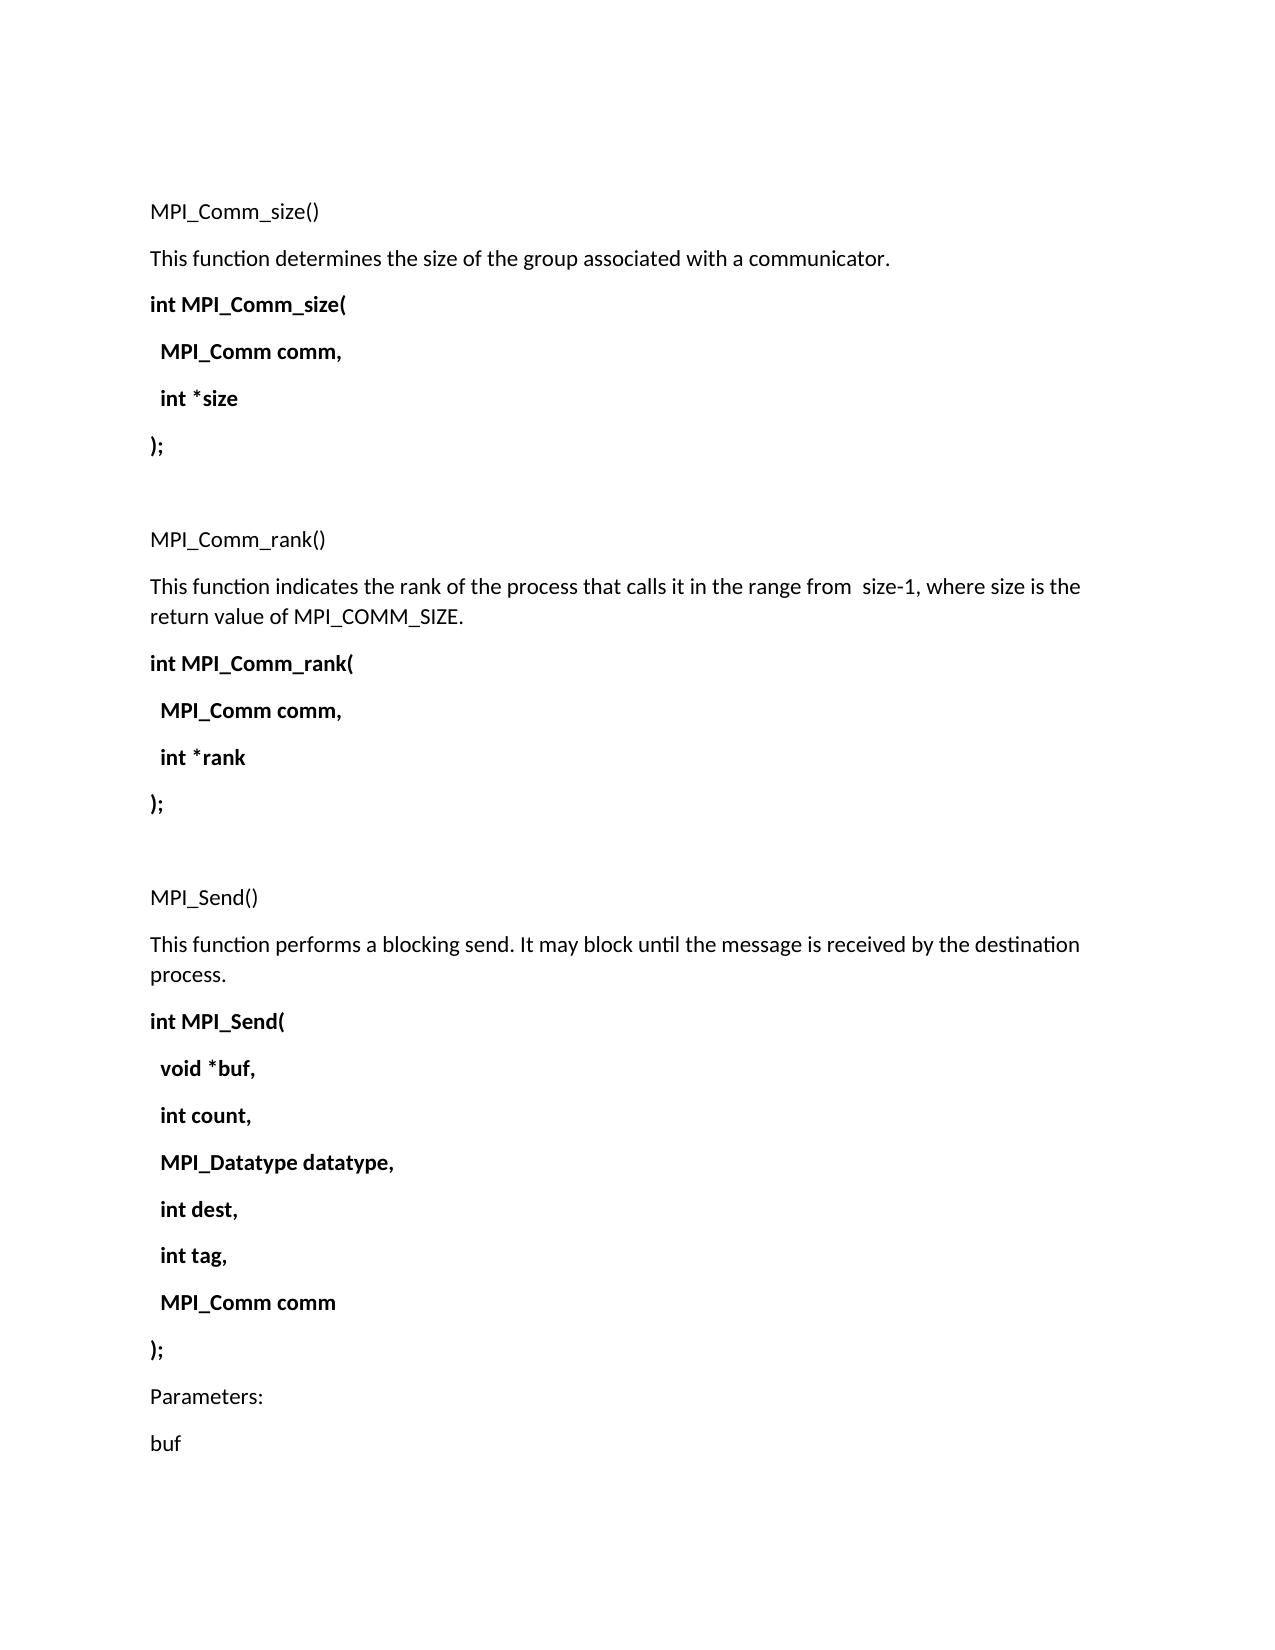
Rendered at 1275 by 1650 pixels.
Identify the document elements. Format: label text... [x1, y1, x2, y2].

text int dest, [150, 1195, 1125, 1223]
text ); [150, 789, 1125, 818]
text Parameters: [150, 1382, 1125, 1410]
text void *buf, [150, 1054, 1125, 1082]
text ); [150, 431, 1125, 459]
text int *rank [150, 743, 1125, 771]
text int MPI_Comm_size( [150, 291, 1125, 319]
text MPI_Comm comm, [150, 696, 1125, 724]
text MPI_Comm comm [150, 1288, 1125, 1317]
text int *size [150, 384, 1125, 412]
text int count, [150, 1101, 1125, 1129]
text buf [150, 1429, 1125, 1457]
text This function performs a blocking send. It may block until the message is received by the destination process. [150, 930, 1125, 988]
text MPI_Comm comm, [150, 337, 1125, 366]
text int MPI_Send( [150, 1007, 1125, 1035]
text MPI_Send() [150, 883, 1125, 911]
text int tag, [150, 1242, 1125, 1270]
text int MPI_Comm_rank( [150, 649, 1125, 677]
text MPI_Comm_rank() [150, 525, 1125, 553]
text MPI_Comm_size() [150, 197, 1125, 225]
text ); [150, 1335, 1125, 1363]
text This function determines the size of the group associated with a communicator. [150, 244, 1125, 272]
text This function indicates the rank of the process that calls it in the range from size-1, where size is the return value of MPI_COMM_SIZE. [150, 572, 1125, 630]
text MPI_Datatype datatype, [150, 1148, 1125, 1176]
